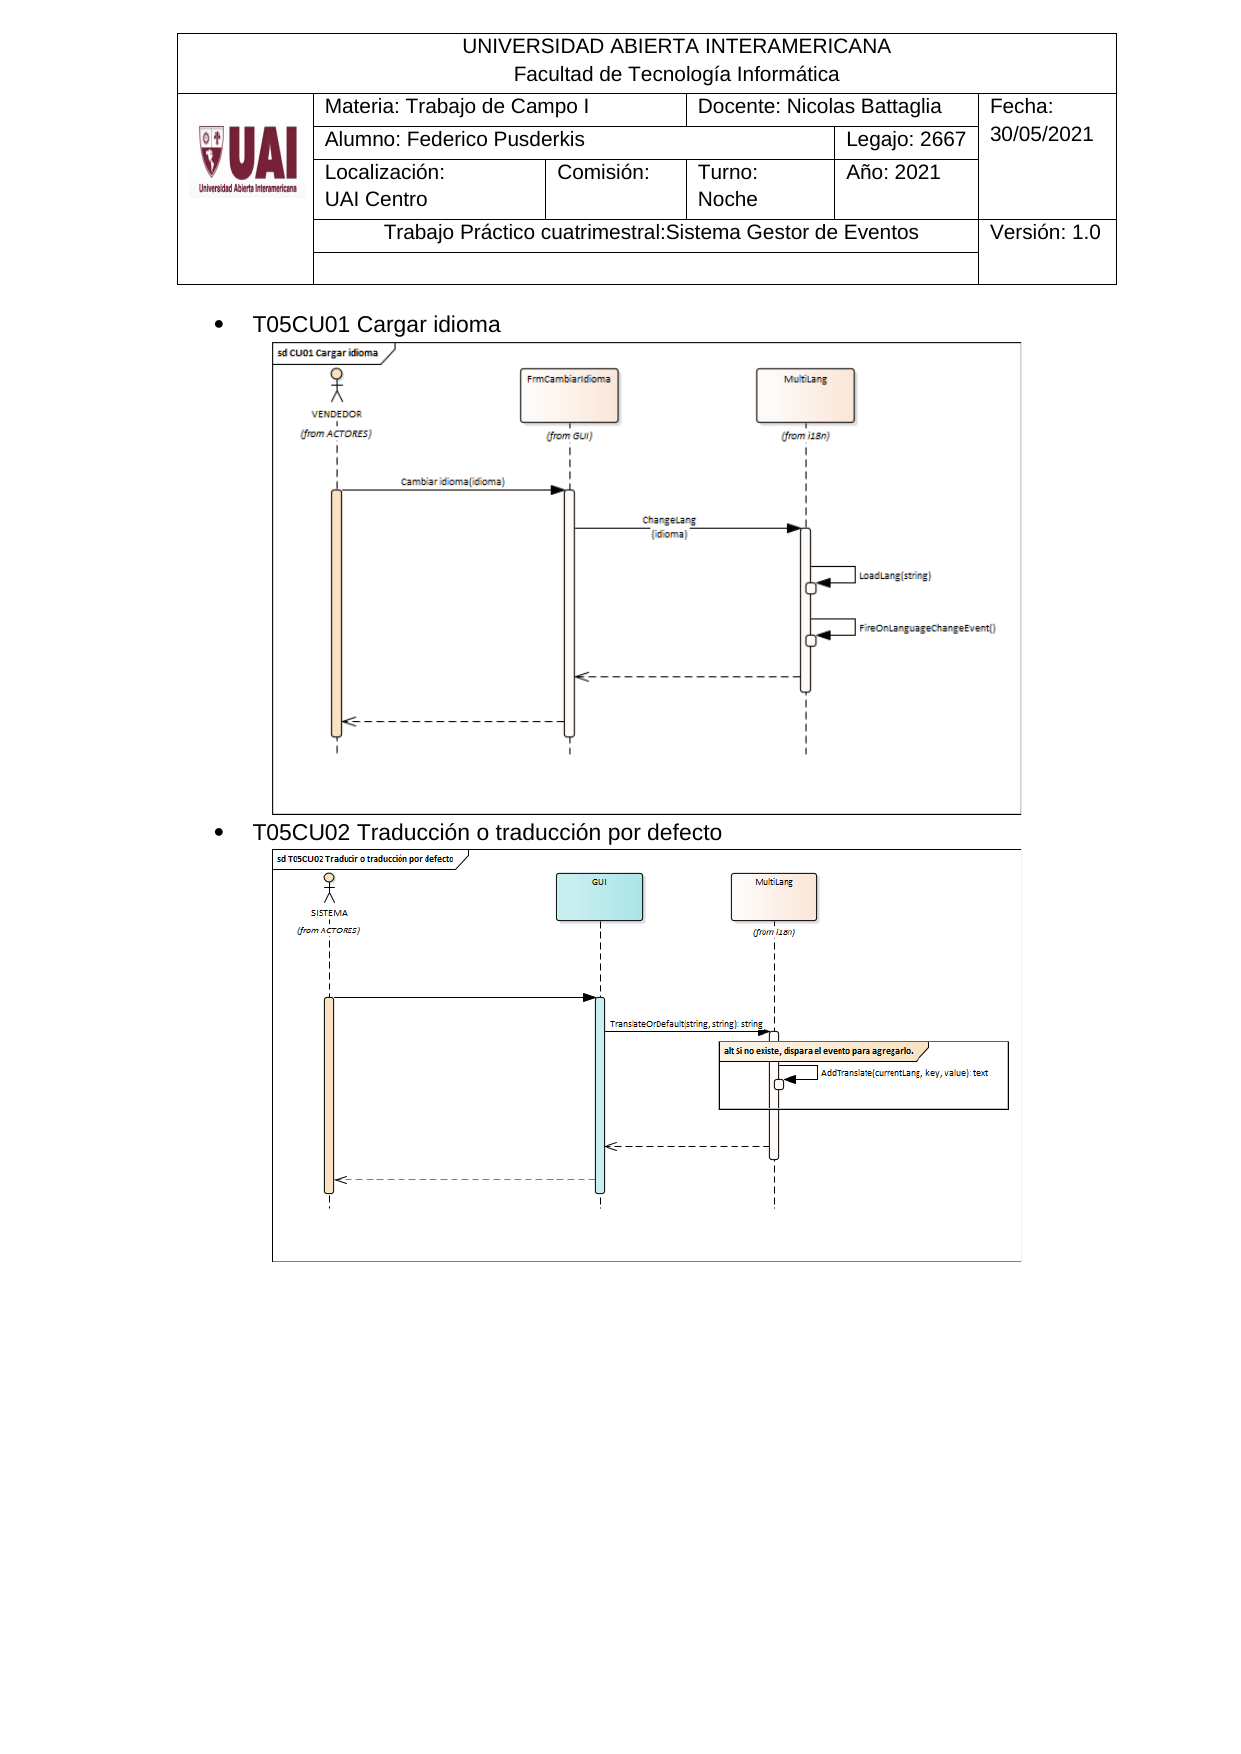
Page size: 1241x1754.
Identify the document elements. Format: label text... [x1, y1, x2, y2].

list T05CU01 Cargar idioma [215, 311, 1122, 815]
picture [188, 117, 306, 198]
list T05CU02 Traducción o traducción por defecto [215, 818, 1122, 1261]
